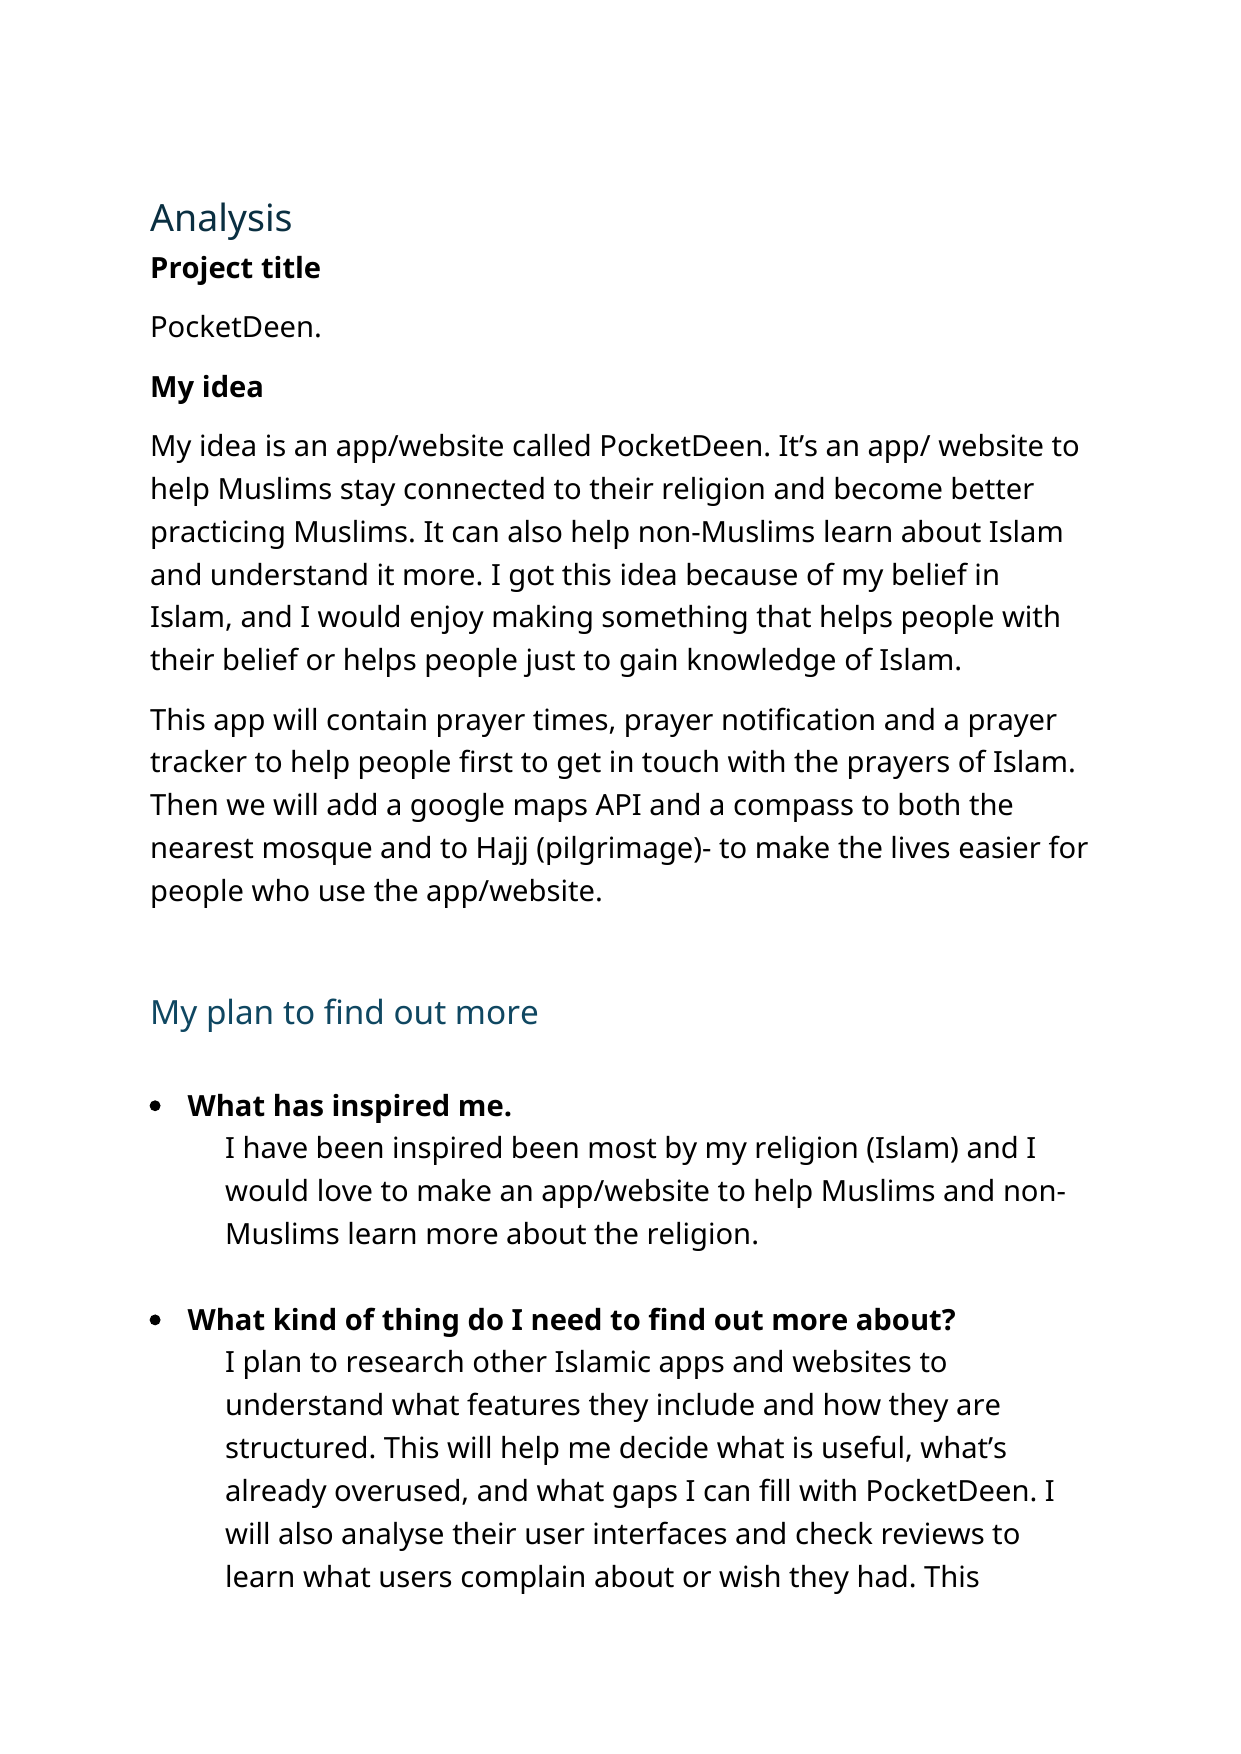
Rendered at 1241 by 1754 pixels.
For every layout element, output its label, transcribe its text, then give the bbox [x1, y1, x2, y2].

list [225, 1342, 1090, 1596]
text My idea is an app/website called PocketDeen. It’s an app/ website to help Muslims stay connected to their religion and become better practicing Muslims. It can also help non-Muslims learn about Islam and understand it more. I got this idea because of my belief in Islam, and I would enjoy making something that helps people with their belief or helps people just to gain knowledge of Islam. [150, 425, 1090, 679]
list What kind of thing do I need to find out more about? [150, 1299, 1090, 1339]
text My idea [150, 366, 1090, 406]
subtitle Analysis [150, 192, 1090, 243]
list I have been inspired been most by my religion (Islam) and I would love to make an app/website to help Muslims and non-Muslims learn more about the religion. [225, 1128, 1090, 1253]
text PocketDeen. [150, 306, 1090, 346]
subtitle My plan to find out more [150, 989, 1090, 1034]
text Project title [150, 247, 1090, 287]
text This app will contain prayer times, prayer notification and a prayer tracker to help people first to get in touch with the prayers of Islam. Then we will add a google maps API and a compass to both the nearest mosque and to Hajj (pilgrimage)- to make the lives easier for people who use the app/website. [150, 699, 1090, 910]
list What has inspired me. [150, 1085, 1090, 1124]
